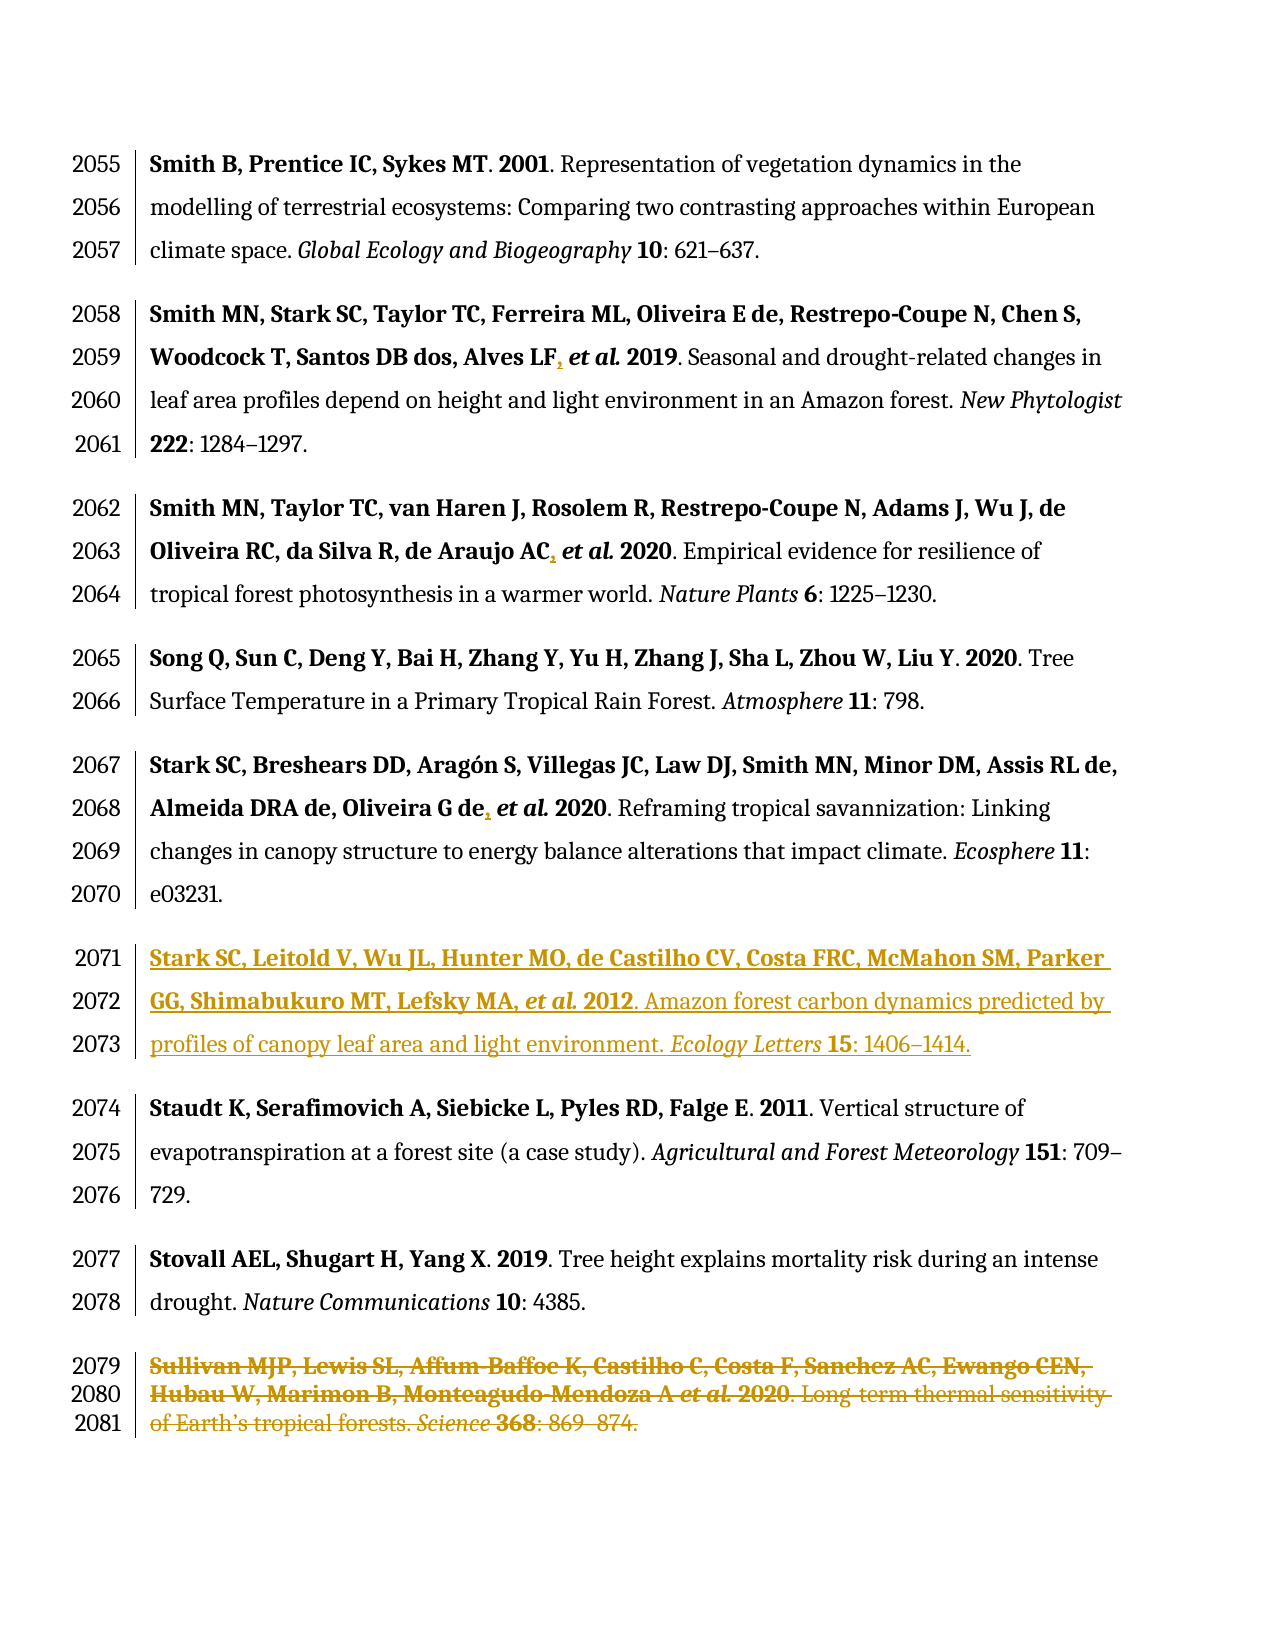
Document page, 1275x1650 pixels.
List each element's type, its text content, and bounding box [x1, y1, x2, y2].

text Staudt K, Serafimovich A, Siebicke L, Pyles RD, Falge E. 2011. Vertical structure of evapotranspiration at a forest site (a case study). Agricultural and Forest Meteorology 151: 709–729. [150, 1094, 1125, 1209]
text Stovall AEL, Shugart H, Yang X. 2019. Tree height explains mortality risk during an intense drought. Nature Communications 10: 4385. [150, 1244, 1125, 1316]
text Smith B, Prentice IC, Sykes MT. 2001. Representation of vegetation dynamics in the modelling of terrestrial ecosystems: Comparing two contrasting approaches within European climate space. Global Ecology and Biogeography 10: 621–637. [150, 150, 1125, 265]
text Song Q, Sun C, Deng Y, Bai H, Zhang Y, Yu H, Zhang J, Sha L, Zhou W, Liu Y. 2020. Tree Surface Temperature in a Primary Tropical Rain Forest. Atmosphere 11: 798. [150, 644, 1125, 716]
text Stark SC, Breshears DD, Aragón S, Villegas JC, Law DJ, Smith MN, Minor DM, Assis RL de, Almeida DRA de, Oliveira G de et al. 2020. Reframing tropical savannization: Linking changes in canopy structure to energy balance alterations that impact climate. Ecosphere 11: e03231. [150, 751, 1125, 909]
text Smith MN, Stark SC, Taylor TC, Ferreira ML, Oliveira E de, Restrepo‐Coupe N, Chen S, Woodcock T, Santos DB dos, Alves LF et al. 2019. Seasonal and drought-related changes in leaf area profiles depend on height and light environment in an Amazon forest. New Phytologist 222: 1284–1297. [150, 300, 1125, 458]
text Smith MN, Taylor TC, van Haren J, Rosolem R, Restrepo-Coupe N, Adams J, Wu J, de Oliveira RC, da Silva R, de Araujo AC et al. 2020. Empirical evidence for resilience of tropical forest photosynthesis in a warmer world. Nature Plants 6: 1225–1230. [150, 493, 1125, 608]
